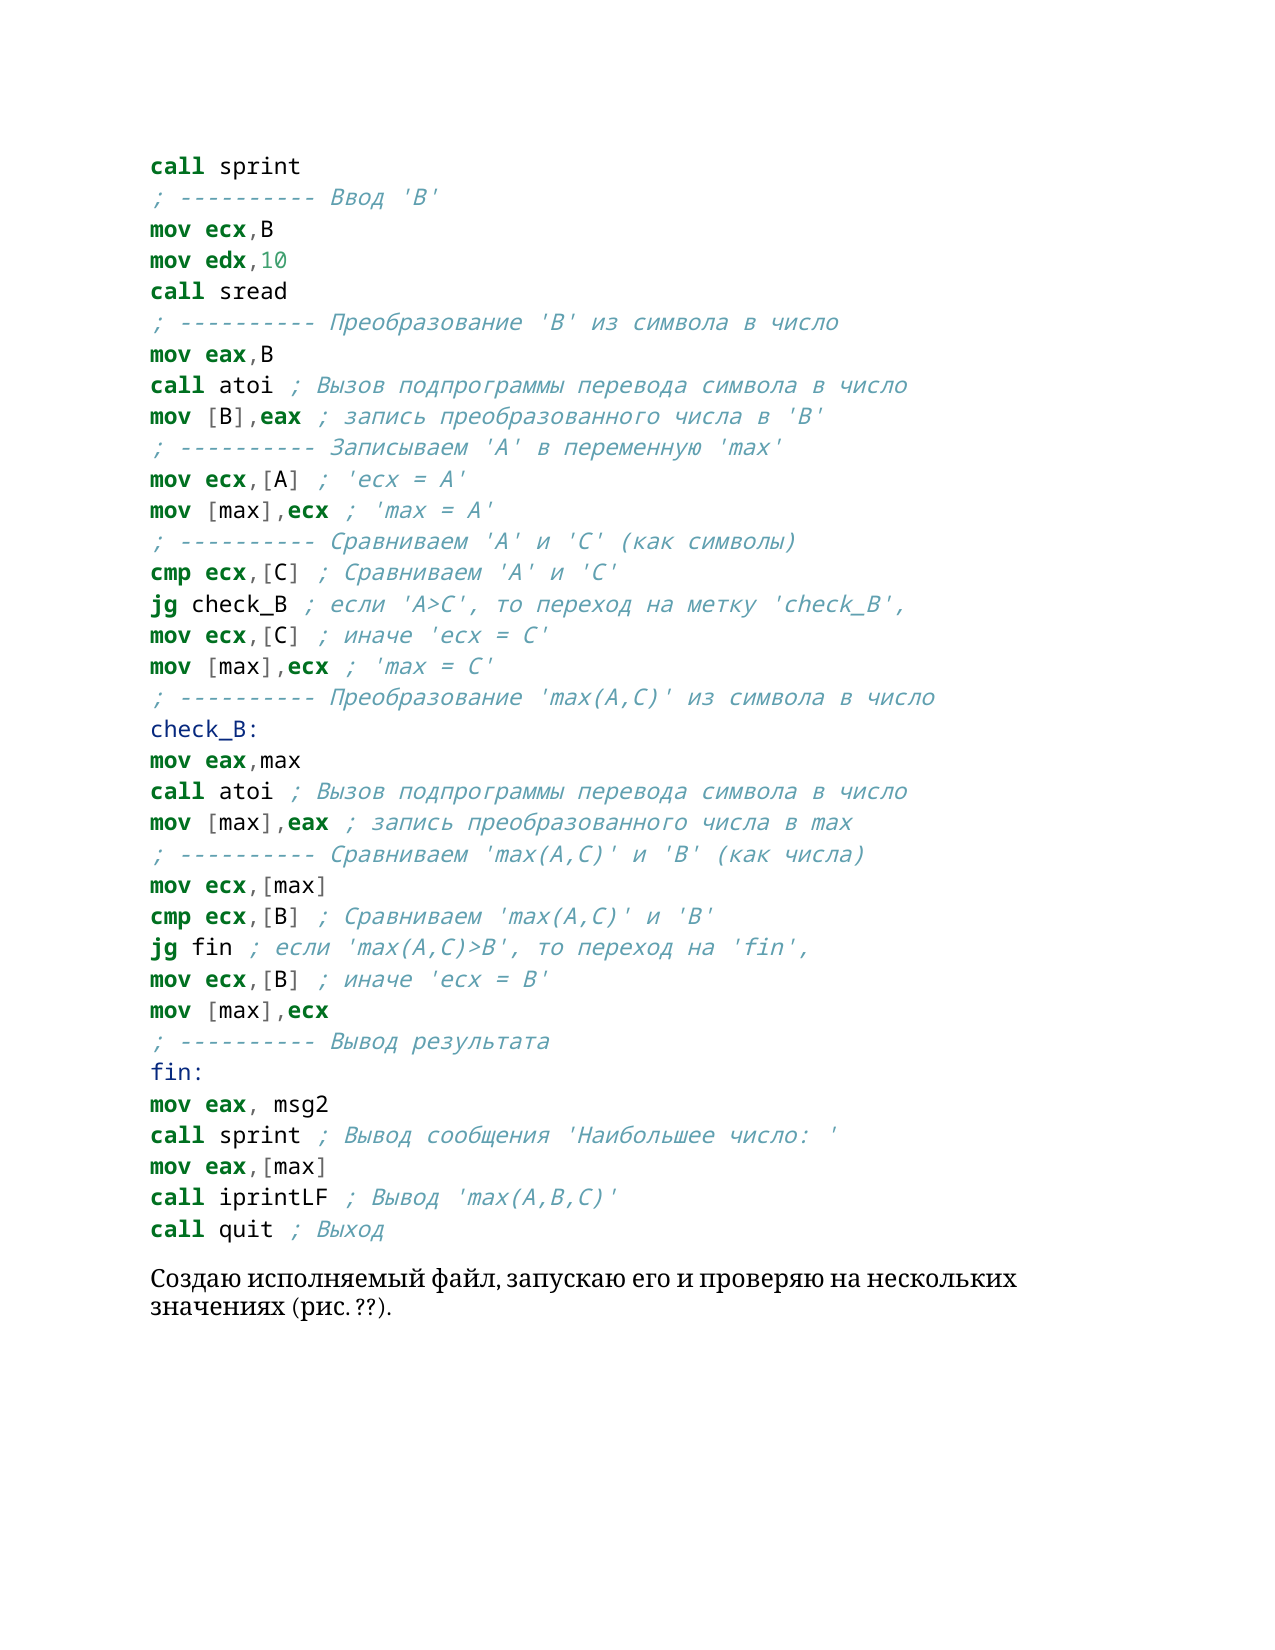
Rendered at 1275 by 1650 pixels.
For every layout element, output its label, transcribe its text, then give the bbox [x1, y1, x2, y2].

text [150, 150, 1125, 1244]
text Создаю исполняемый файл, запускаю его и проверяю на нескольких значениях (рис. ??). [150, 1264, 1125, 1322]
